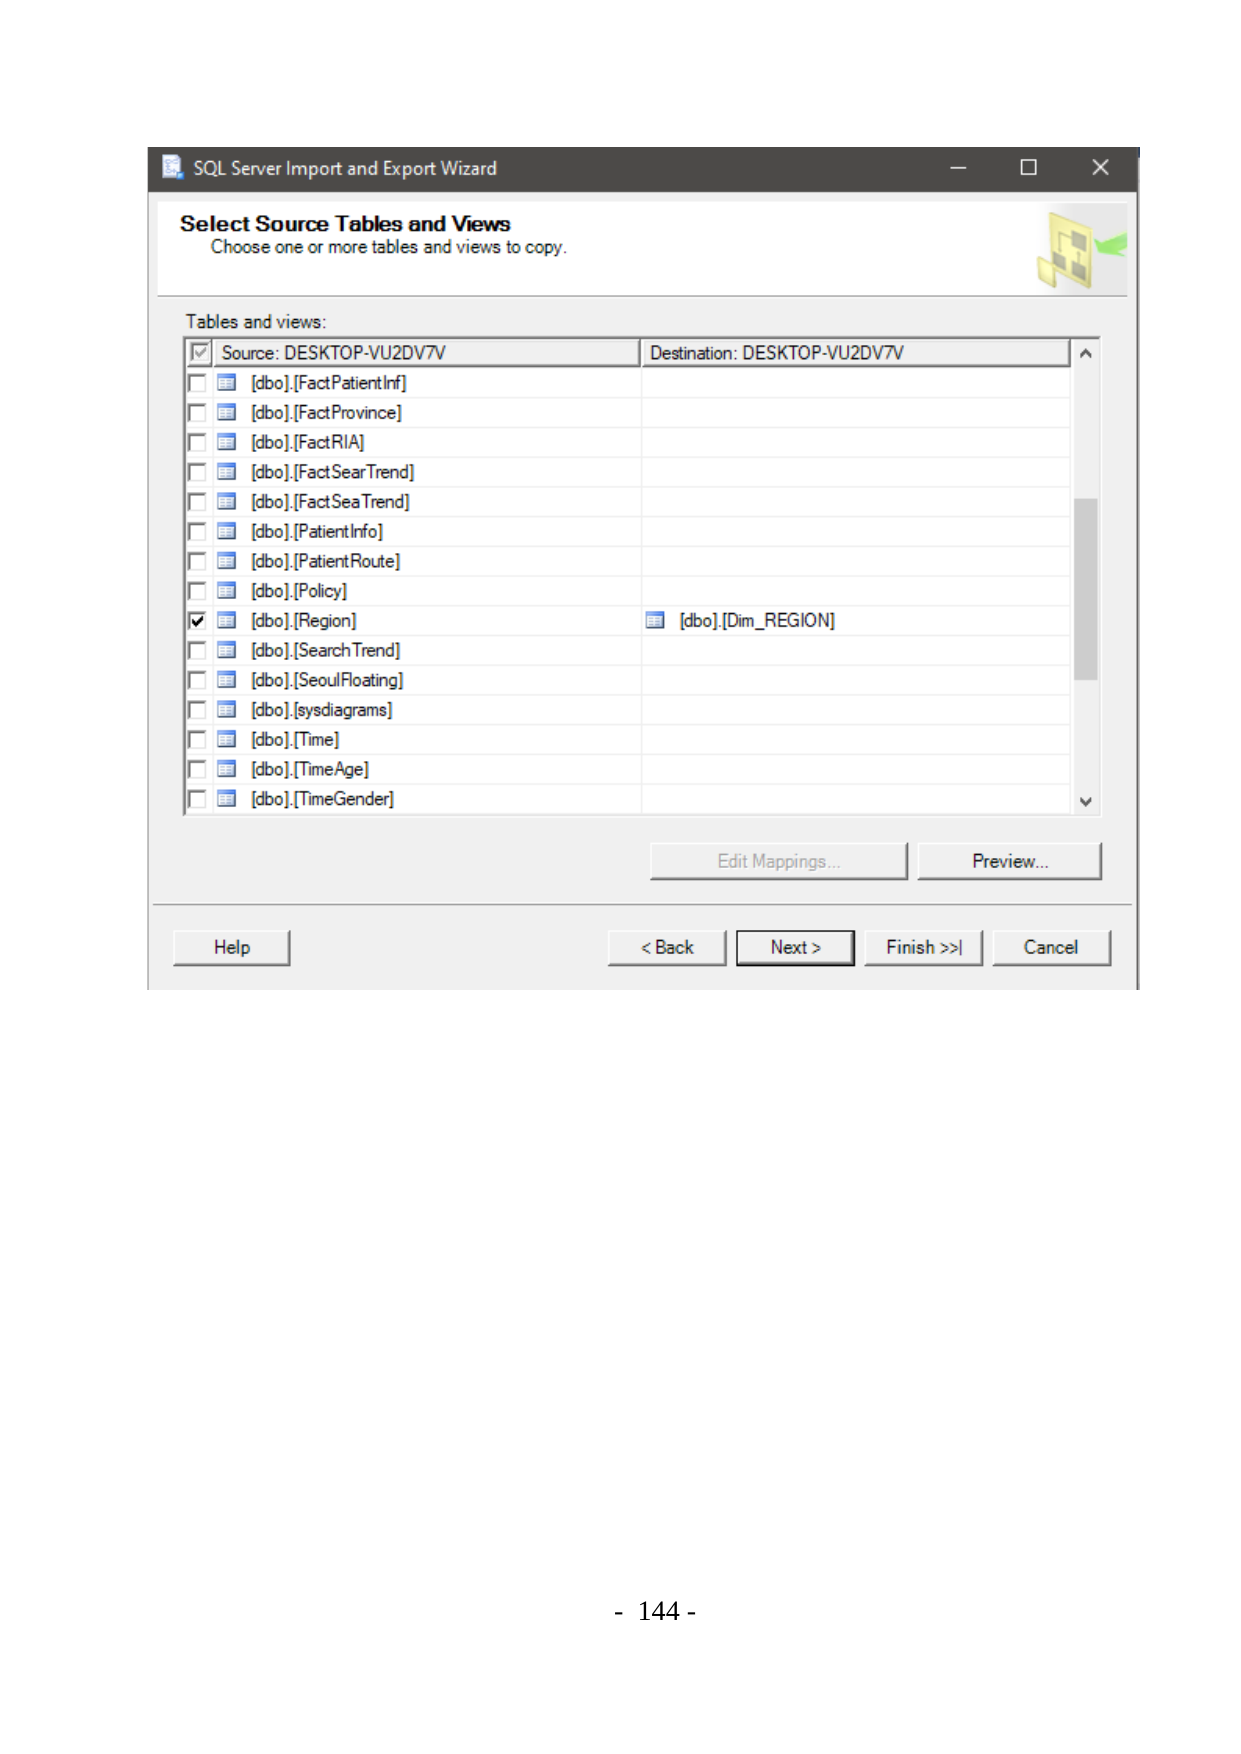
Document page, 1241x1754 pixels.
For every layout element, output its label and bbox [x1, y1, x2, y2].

picture [147, 147, 1140, 990]
